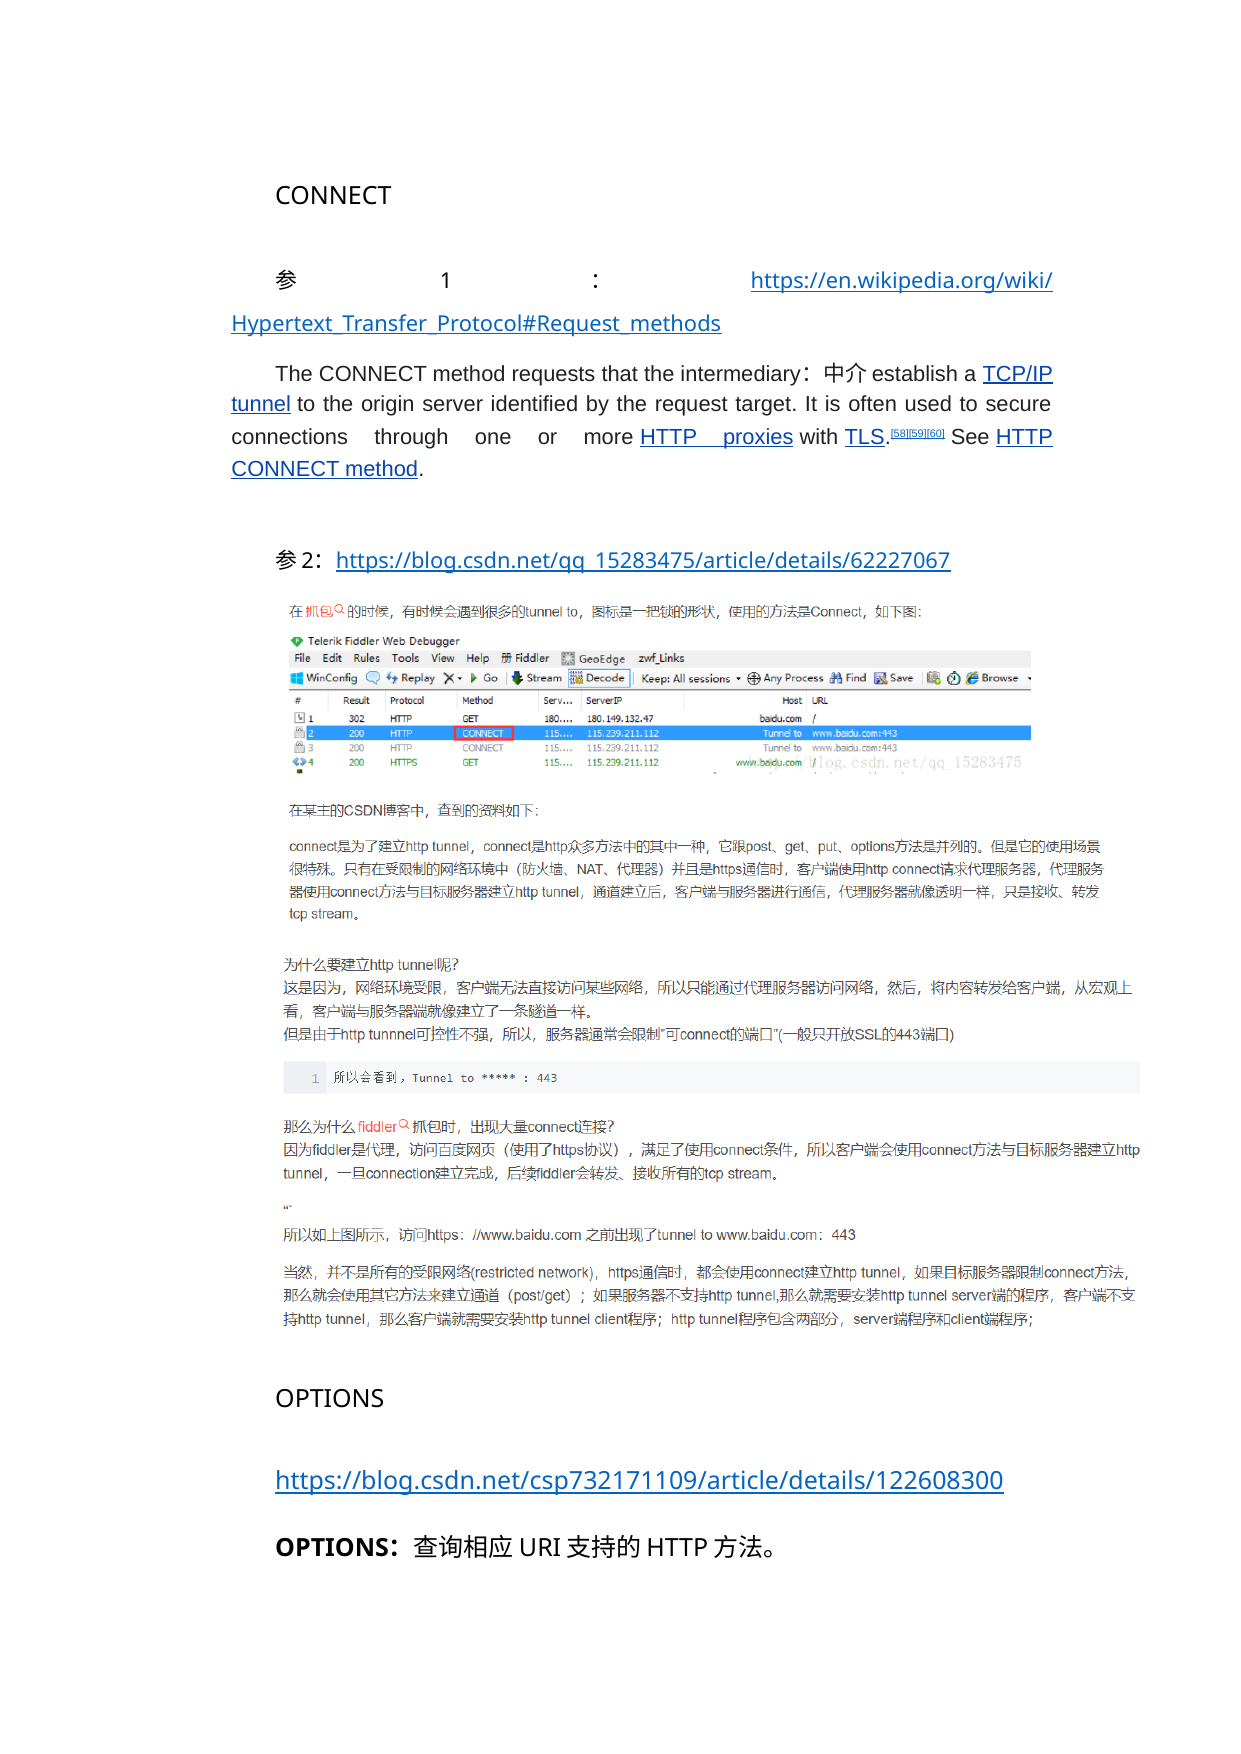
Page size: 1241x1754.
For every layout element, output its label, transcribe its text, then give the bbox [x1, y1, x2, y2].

subtitle CONNECT [231, 162, 1053, 227]
subtitle OPTIONS [231, 1365, 1053, 1430]
subtitle 参2：https://blog.csdn.net/qq_15283475/article/details/62227067 [231, 543, 1053, 575]
picture [275, 949, 1141, 1332]
text The CONNECT method requests that the intermediary：中介 establish a TCP/IP tunnel to the origin server identified by the request target. It is often used to secure connections through one or more HTTP proxies with TLS.[58][59][60] See HTTP CONNECT method. [231, 355, 1053, 391]
picture [275, 592, 1115, 929]
text OPTIONS：查询相应URI支持的HTTP方法。 [231, 1513, 1053, 1578]
text The CONNECT method requests that the intermediary：中介 establish a TCP/IP tunnel to the origin server identified by the request target. It is often used to secure connections through one or more HTTP proxies with TLS.[58][59][60] See HTTP CONNECT method. [231, 417, 1053, 485]
subtitle 参1：https://en.wikipedia.org/wiki/Hypertext_Transfer_Protocol#Request_methods [231, 263, 1053, 339]
text https://blog.csdn.net/csp732171109/article/details/122608300 [187, 1448, 1053, 1513]
